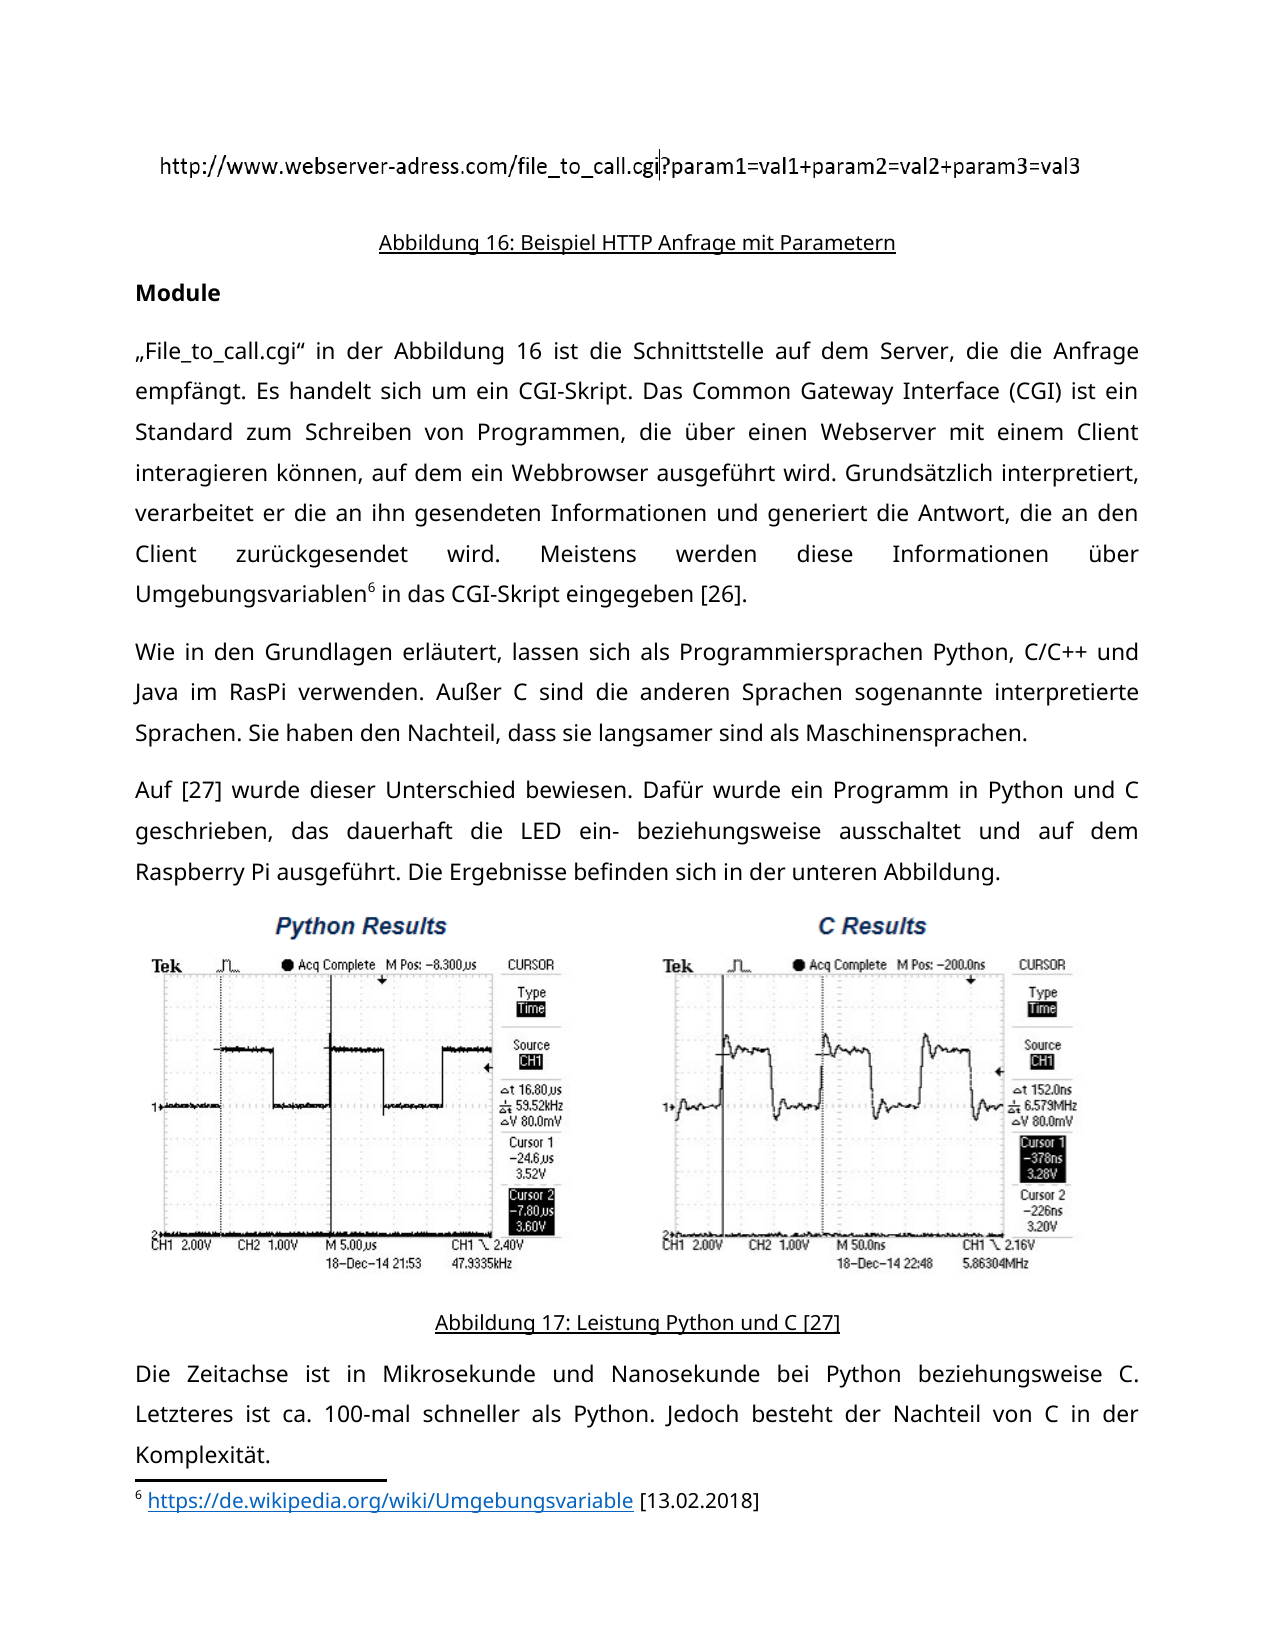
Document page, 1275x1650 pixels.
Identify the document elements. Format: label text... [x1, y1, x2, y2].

picture [135, 912, 1110, 1283]
picture [134, 135, 1101, 203]
text „File_to_call.cgi“ in der Abbildung 16 ist die Schnittstelle auf dem Server, die die Anfrage empfängt. Es handelt sich um ein CGI-Skript. Das Common Gateway Interface (CGI) ist ein Standard zum Schreiben von Programmen, die über einen Webserver mit einem Client interagieren können, auf dem ein Webbrowser ausgeführt wird. Grundsätzlich interpretiert, verarbeitet er die an ihn gesendeten Informationen und generiert die Antwort, die an den Client zurückgesendet wird. Meistens werden diese Informationen über Umgebungsvariablen in das CGI-Skript eingegeben . [135, 335, 1140, 610]
text Abbildung 17: Leistung Python und C [135, 1308, 1140, 1337]
text Auf wurde dieser Unterschied bewiesen. Dafür wurde ein Programm in Python und C geschrieben, das dauerhaft die LED ein- beziehungsweise ausschaltet und auf dem Raspberry Pi ausgeführt. Die Ergebnisse befinden sich in der unteren Abbildung. [135, 774, 1140, 887]
text Abbildung 16: Beispiel HTTP Anfrage mit Parametern [135, 228, 1140, 257]
text Module [135, 277, 1140, 309]
text Die Zeitachse ist in Mikrosekunde und Nanosekunde bei Python beziehungsweise C. Letzteres ist ca. 100-mal schneller als Python. Jedoch besteht der Nachteil von C in der Komplexität. [135, 1358, 1140, 1470]
text Wie in den Grundlagen erläutert, lassen sich als Programmiersprachen Python, C/C++ und Java im RasPi verwenden. Außer C sind die anderen Sprachen sogenannte interpretierte Sprachen. Sie haben den Nachteil, dass sie langsamer sind als Maschinensprachen. [135, 636, 1140, 748]
